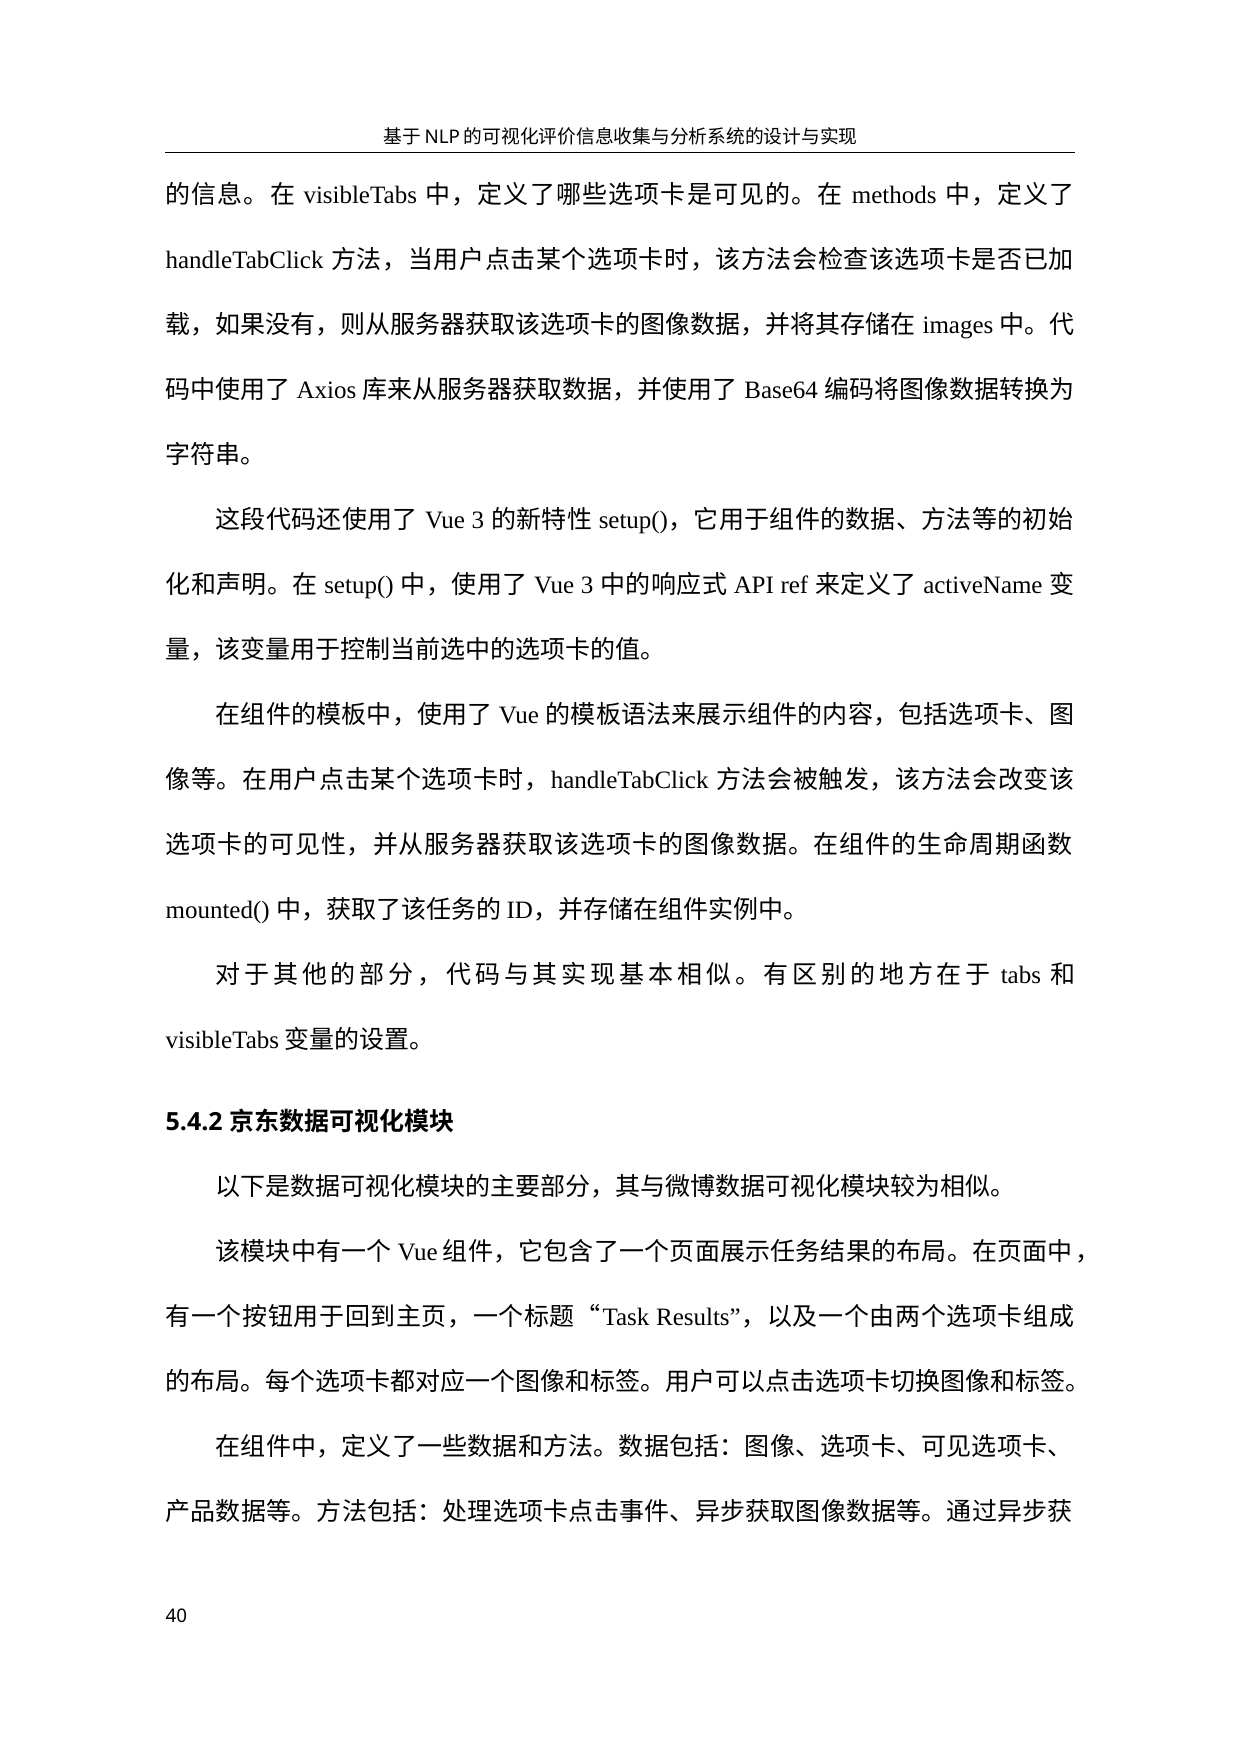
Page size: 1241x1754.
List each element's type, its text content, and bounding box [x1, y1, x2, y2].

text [165, 1412, 1075, 1542]
text 以下是数据可视化模块的主要部分，其与微博数据可视化模块较为相似。 [165, 1152, 1075, 1217]
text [165, 160, 1075, 485]
text 在组件的模板中，使用了 Vue 的模板语法来展示组件的内容，包括选项卡、图像等。在用户点击某个选项卡时，handleTabClick 方法会被触发，该方法会改变该选项卡的可见性，并从服务器获取该选项卡的图像数据。在组件的生命周期函数 mounted() 中，获取了该任务的 ID，并存储在组件实例中。 [165, 680, 1075, 940]
text 对于其他的部分，代码与其实现基本相似。有区别的地方在于tabs和visibleTabs变量的设置。 [165, 940, 1075, 1070]
text 该模块中有一个Vue组件，它包含了一个页面展示任务结果的布局。在页面中，有一个按钮用于回到主页，一个标题“Task Results”，以及一个由两个选项卡组成的布局。每个选项卡都对应一个图像和标签。用户可以点击选项卡切换图像和标签。 [165, 1217, 1075, 1412]
subtitle 5.4.2 京东数据可视化模块 [165, 1087, 1075, 1152]
text 这段代码还使用了 Vue 3 的新特性 setup()，它用于组件的数据、方法等的初始化和声明。在 setup() 中，使用了 Vue 3 中的响应式 API ref 来定义了 activeName 变量，该变量用于控制当前选中的选项卡的值。 [165, 485, 1075, 680]
